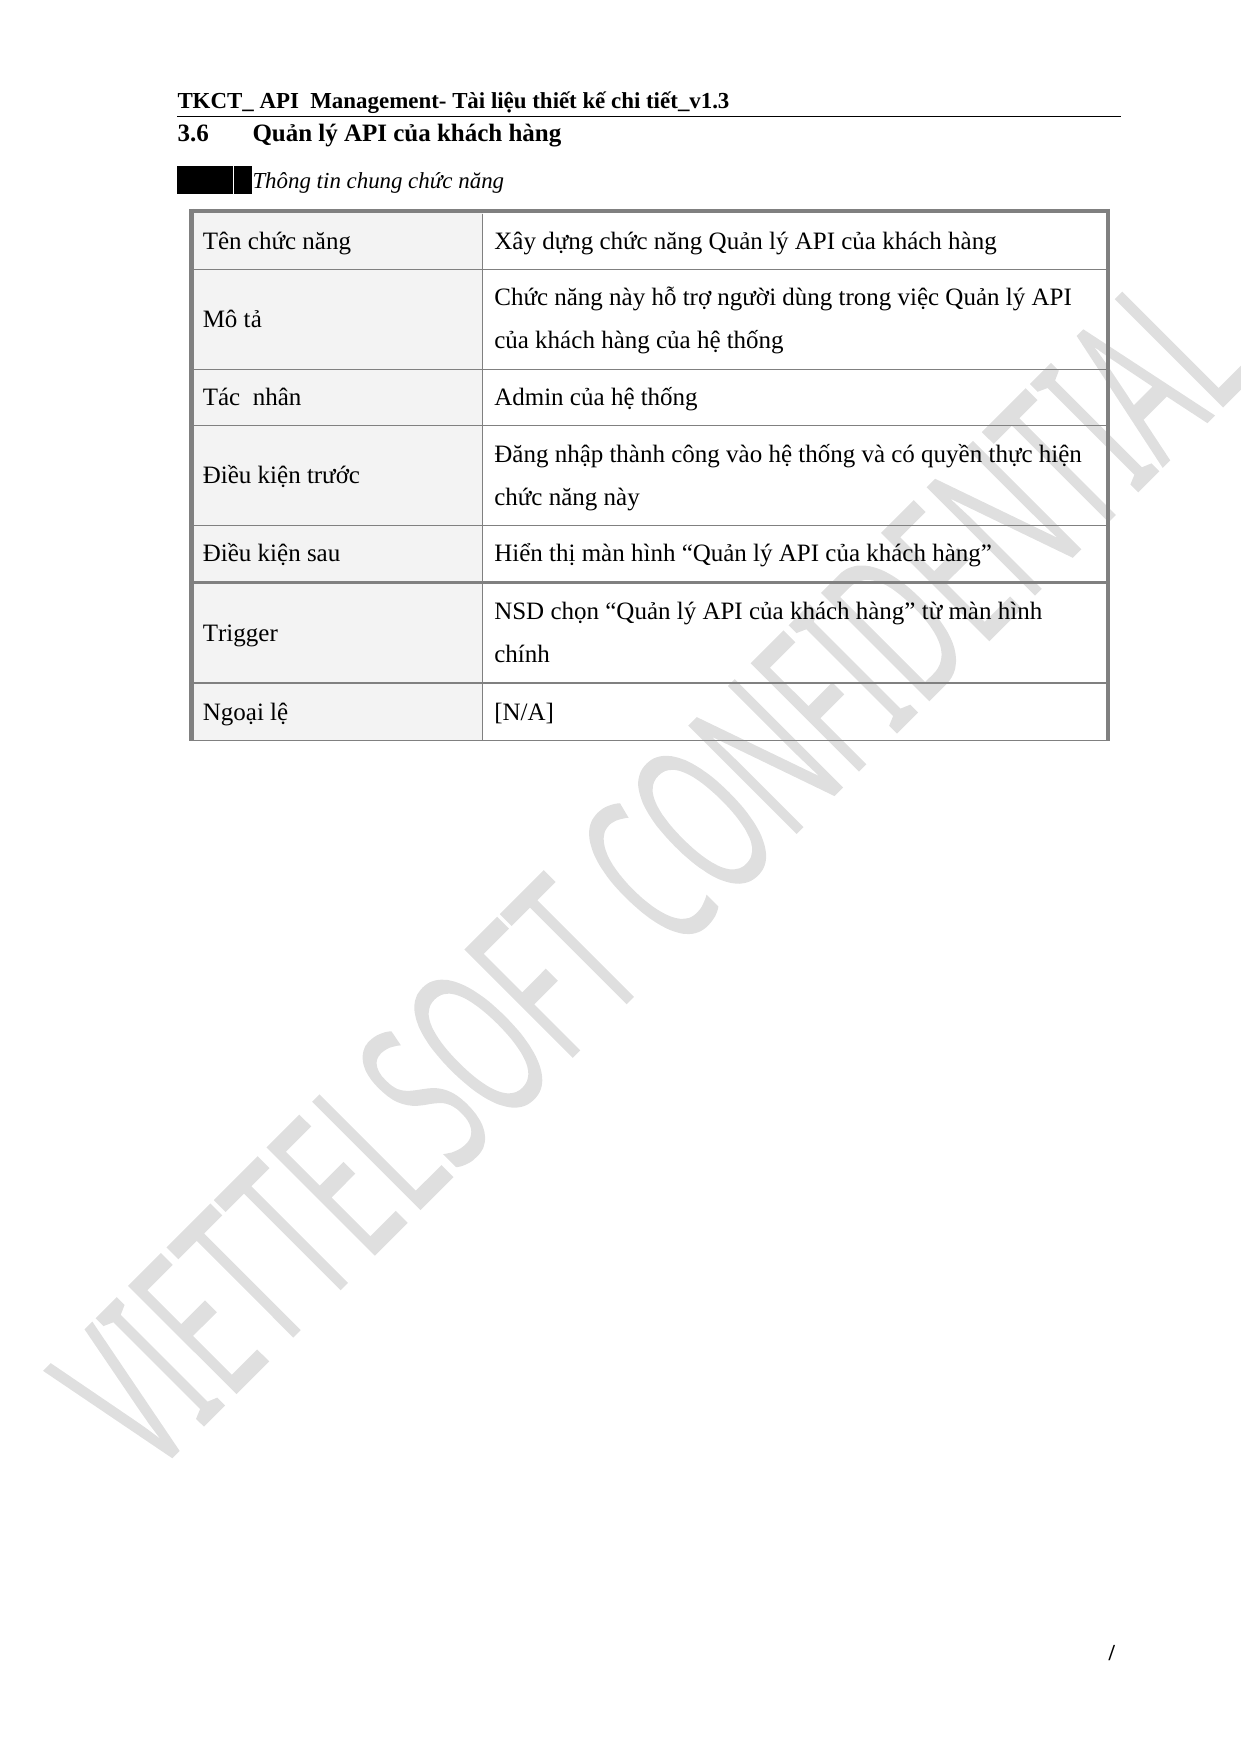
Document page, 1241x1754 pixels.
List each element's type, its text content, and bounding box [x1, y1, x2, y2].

table_cell Chức năng này hỗ trợ người dùng trong việc Quản lý API của khách hàng của hệ thống [483, 270, 1106, 369]
table_cell [N/A] [483, 684, 1106, 740]
table_cell Tác nhân [194, 370, 482, 425]
table_header Tên chức năng [194, 213, 482, 269]
table_header Xây dựng chức năng Quản lý API của khách hàng [483, 213, 1106, 269]
table_cell Điều kiện sau [194, 526, 482, 581]
table_cell Mô tả [194, 270, 482, 369]
subtitle Thông tin chung chức năng [252, 166, 1122, 194]
table_cell Đăng nhập thành công vào hệ thống và có quyền thực hiện chức năng này [483, 426, 1106, 525]
table_cell Ngoại lệ [194, 684, 482, 740]
table_cell Hiển thị màn hình “Quản lý API của khách hàng” [483, 526, 1106, 581]
subtitle Quản lý API của khách hàng [177, 118, 1122, 147]
table_cell Admin của hệ thống [483, 370, 1106, 425]
table_cell NSD chọn “Quản lý API của khách hàng” từ màn hình chính [483, 584, 1106, 682]
table_cell Điều kiện trước [194, 426, 482, 525]
table_cell Trigger [194, 584, 482, 682]
